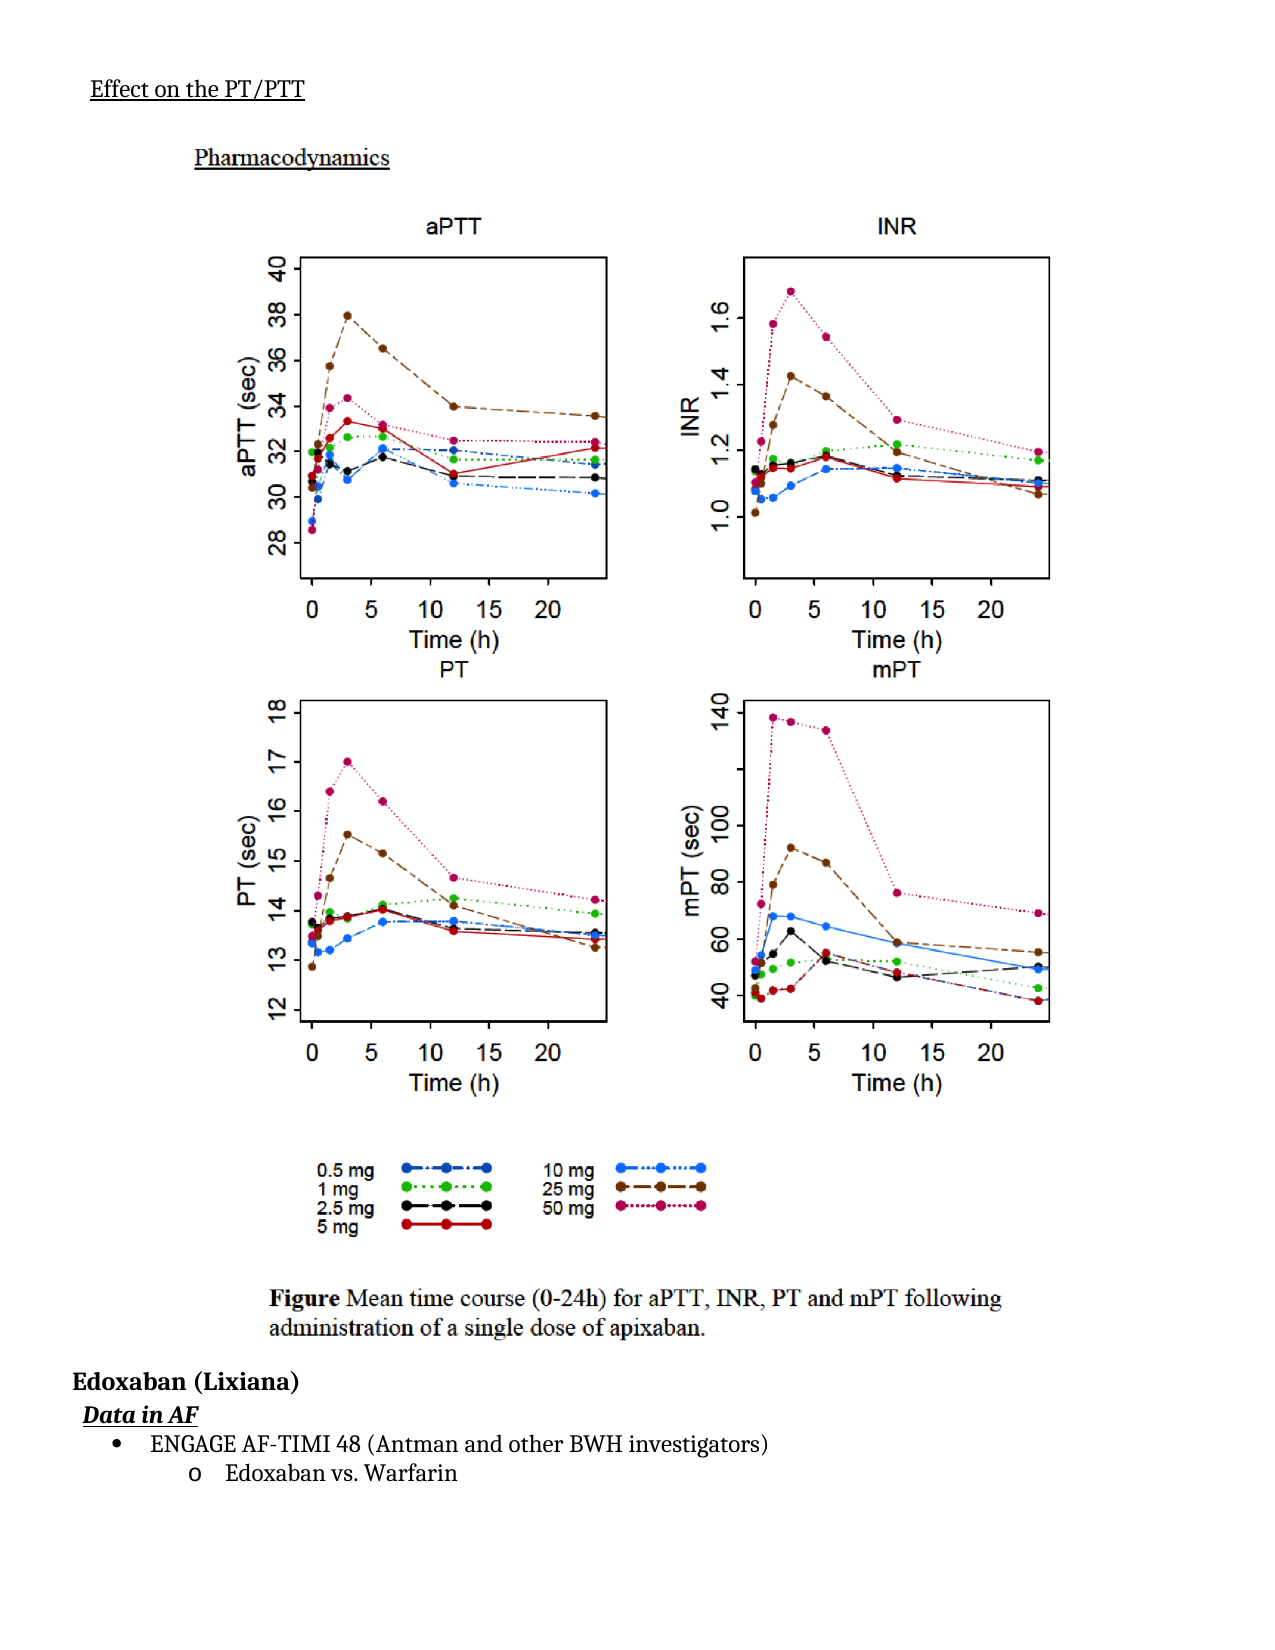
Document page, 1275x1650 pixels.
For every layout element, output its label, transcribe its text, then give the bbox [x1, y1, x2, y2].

subtitle Edoxaban (Lixiana) [72, 1367, 1200, 1397]
list Edoxaban vs. Warfarin [187, 1459, 1200, 1489]
list ENGAGE AF-TIMI 48 (Antman and other BWH investigators) [112, 1430, 1200, 1459]
subtitle Data in AF [82, 1401, 1200, 1430]
subtitle Effect on the PT/PTT [90, 75, 1200, 104]
picture [187, 132, 1078, 1368]
